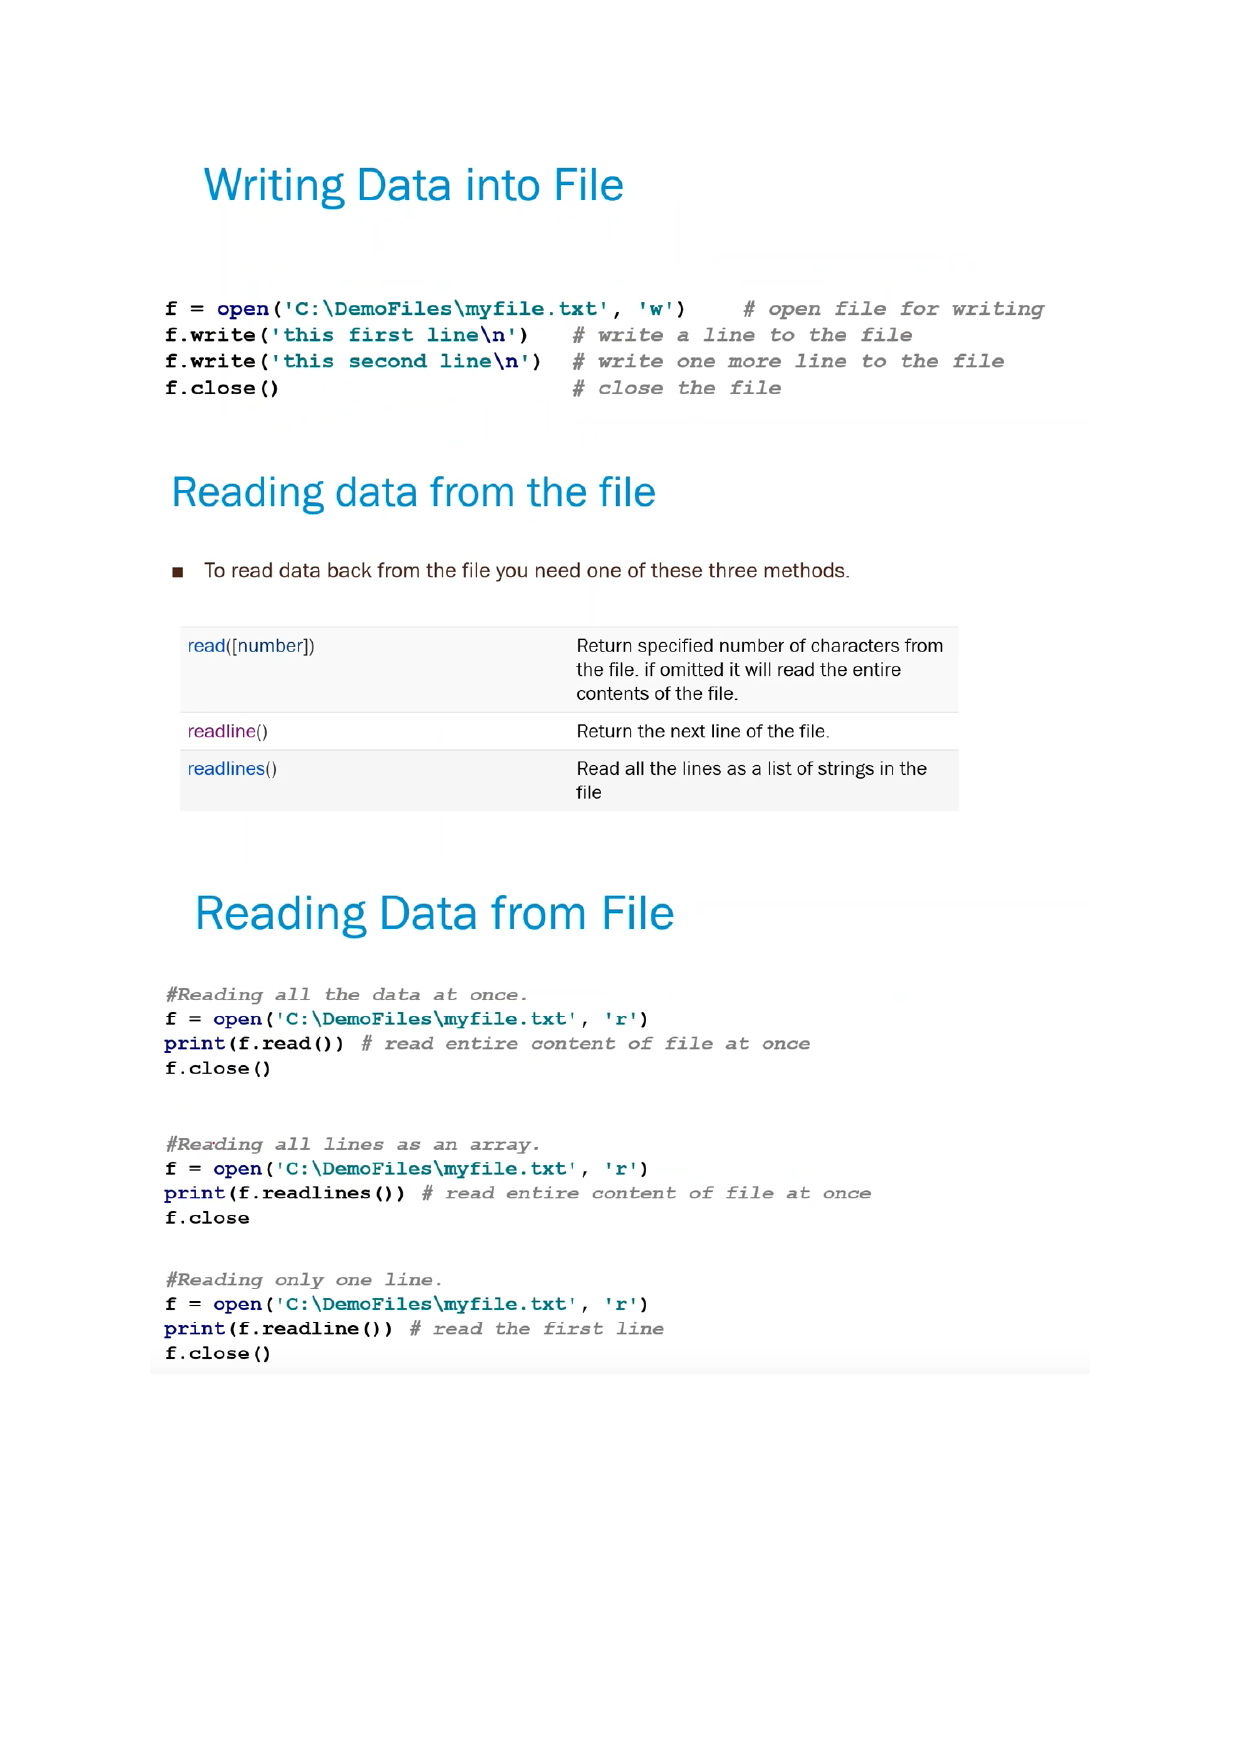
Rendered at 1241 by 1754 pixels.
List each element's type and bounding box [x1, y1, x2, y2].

picture [150, 467, 1091, 862]
picture [150, 880, 1091, 1374]
picture [150, 150, 1091, 449]
